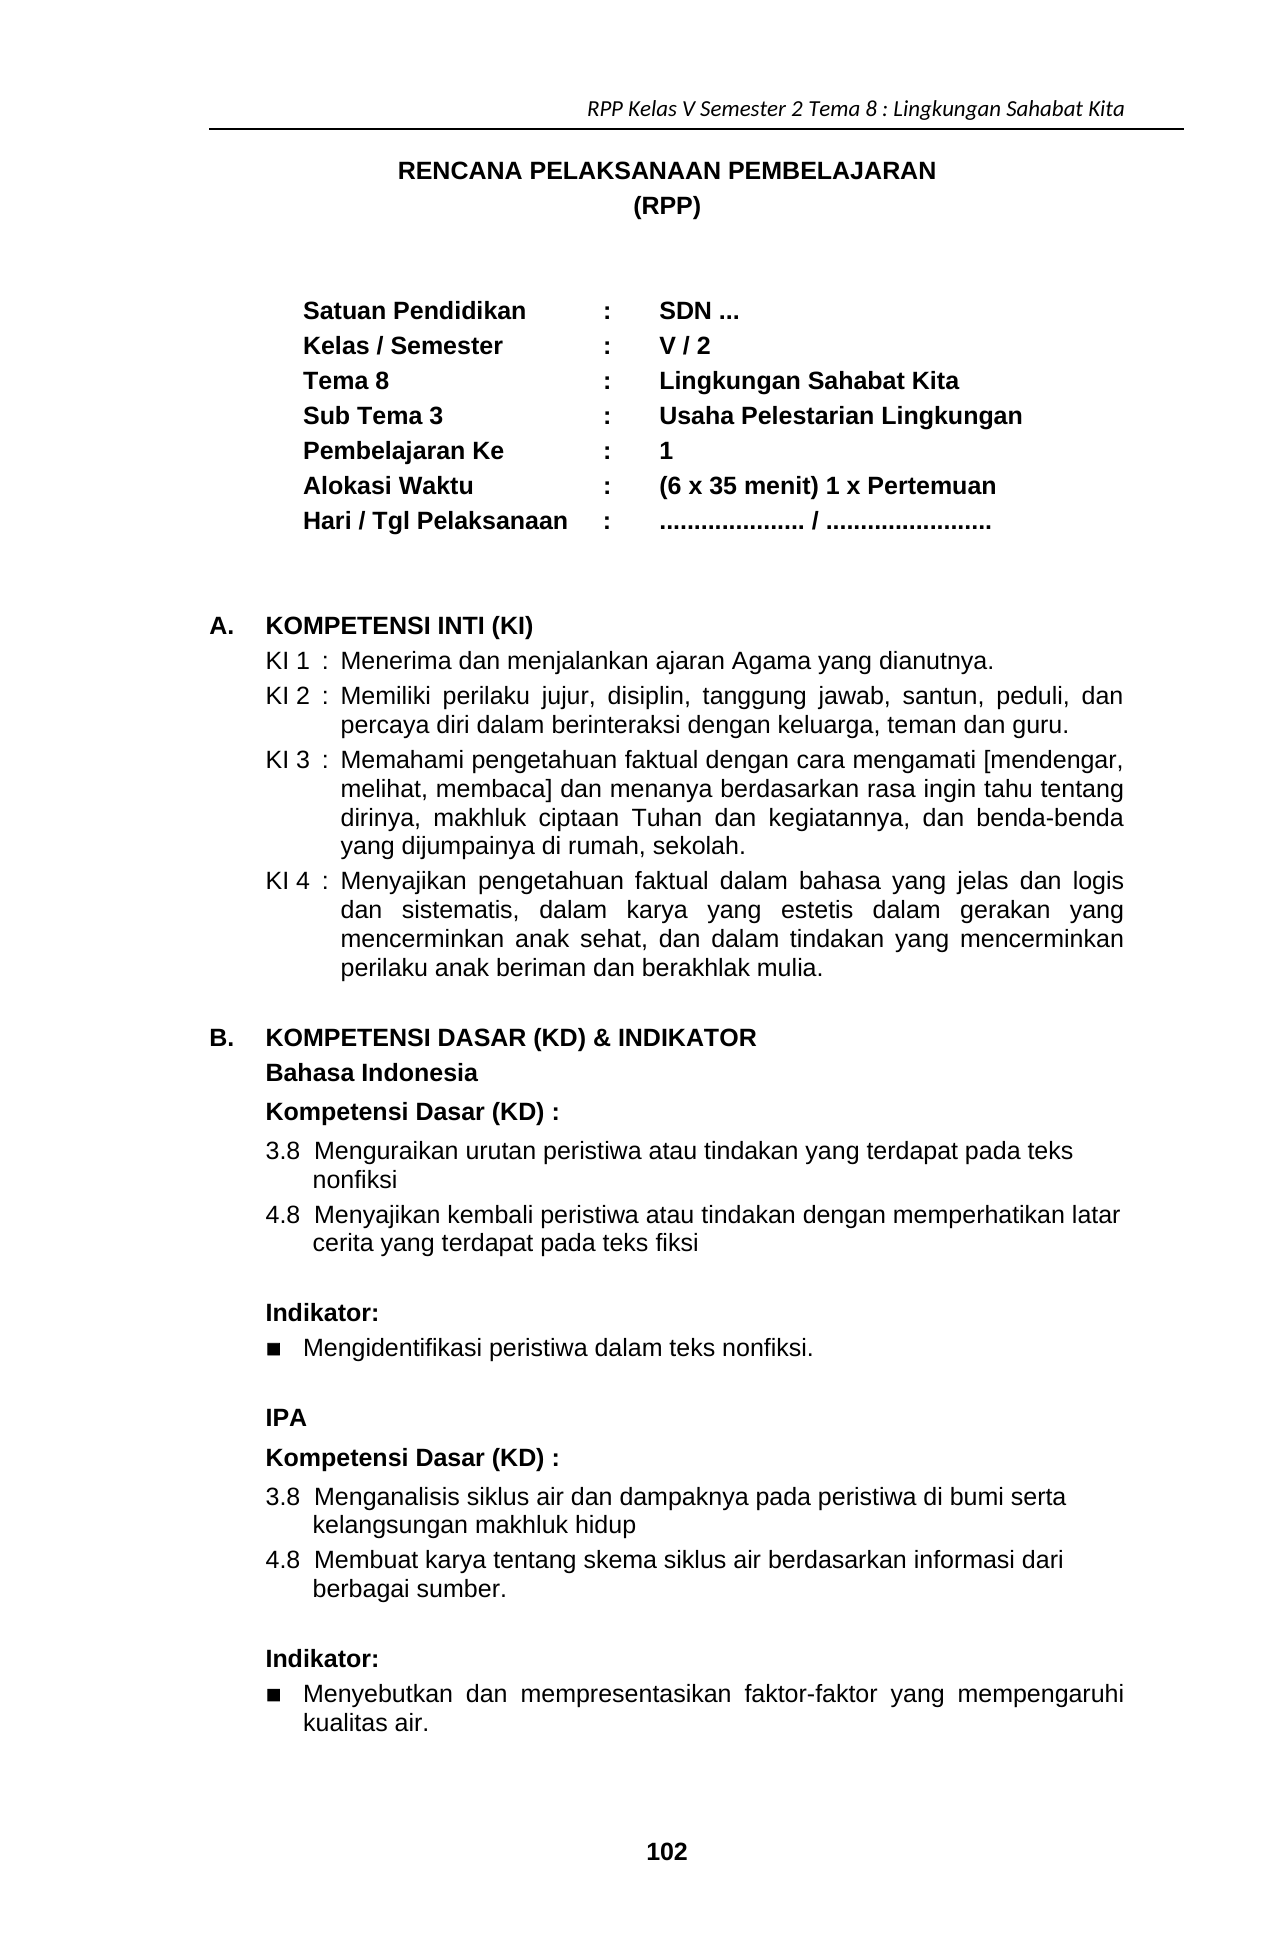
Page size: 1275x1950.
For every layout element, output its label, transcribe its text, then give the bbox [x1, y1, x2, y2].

text Kelas / Semester : V / 2 [303, 331, 1125, 360]
text IPA [265, 1403, 1125, 1432]
text Kompetensi Dasar (KD) : [265, 1097, 1125, 1125]
text Pembelajaran Ke : 1 [303, 436, 1125, 465]
text 4.8 Menyajikan kembali peristiwa atau tindakan dengan memperhatikan latar cerita yang terdapat pada teks fiksi [265, 1199, 1125, 1257]
text (RPP) [209, 191, 1125, 220]
text 3.8 Menganalisis siklus air dan dampaknya pada peristiwa di bumi serta kelangsungan makhluk hidup [265, 1482, 1125, 1539]
text Bahasa Indonesia [265, 1057, 1125, 1086]
text Kompetensi Dasar (KD) : [265, 1442, 1125, 1471]
text B. KOMPETENSI DASAR (KD) & INDIKATOR [209, 1022, 1125, 1051]
text 3.8 Menguraikan urutan peristiwa atau tindakan yang terdapat pada teks nonfiksi [265, 1136, 1125, 1193]
text KI 4 : Menyajikan pengetahuan faktual dalam bahasa yang jelas dan logis dan sistematis, dalam karya yang estetis dalam gerakan yang mencerminkan anak sehat, dan dalam tindakan yang mencerminkan perilaku anak beriman dan berakhlak mulia. [265, 866, 1125, 981]
text KI 2 : Memiliki perilaku jujur, disiplin, tanggung jawab, santun, peduli, dan percaya diri dalam berinteraksi dengan keluarga, teman dan guru. [265, 681, 1125, 739]
text KI 1 : Menerima dan menjalankan ajaran Agama yang dianutnya. [265, 646, 1125, 675]
list Menyebutkan dan mempresentasikan faktor-faktor yang mempengaruhi kualitas air. [265, 1679, 1125, 1737]
text Tema 8 : Lingkungan Sahabat Kita [303, 366, 1125, 395]
text Indikator: [265, 1298, 1125, 1327]
text Satuan Pendidikan : SDN ... [303, 296, 1125, 325]
text A. KOMPETENSI INTI (KI) [209, 611, 1125, 640]
text KI 3 : Memahami pengetahuan faktual dengan cara mengamati [mendengar, melihat, membaca] dan menanya berdasarkan rasa ingin tahu tentang dirinya, makhluk ciptaan Tuhan dan kegiatannya, dan benda-benda yang dijumpainya di rumah, sekolah. [265, 745, 1125, 860]
text Hari / Tgl Pelaksanaan : ..................... / ........................ [303, 506, 1125, 535]
list Mengidentifikasi peristiwa dalam teks nonfiksi. [265, 1333, 1125, 1362]
text 4.8 Membuat karya tentang skema siklus air berdasarkan informasi dari berbagai sumber. [265, 1545, 1125, 1603]
text Alokasi Waktu : (6 x 35 menit) 1 x Pertemuan [303, 471, 1125, 500]
text Indikator: [265, 1644, 1125, 1673]
text RENCANA PELAKSANAAN PEMBELAJARAN [209, 156, 1125, 185]
text Sub Tema 3 : Usaha Pelestarian Lingkungan [303, 401, 1125, 430]
